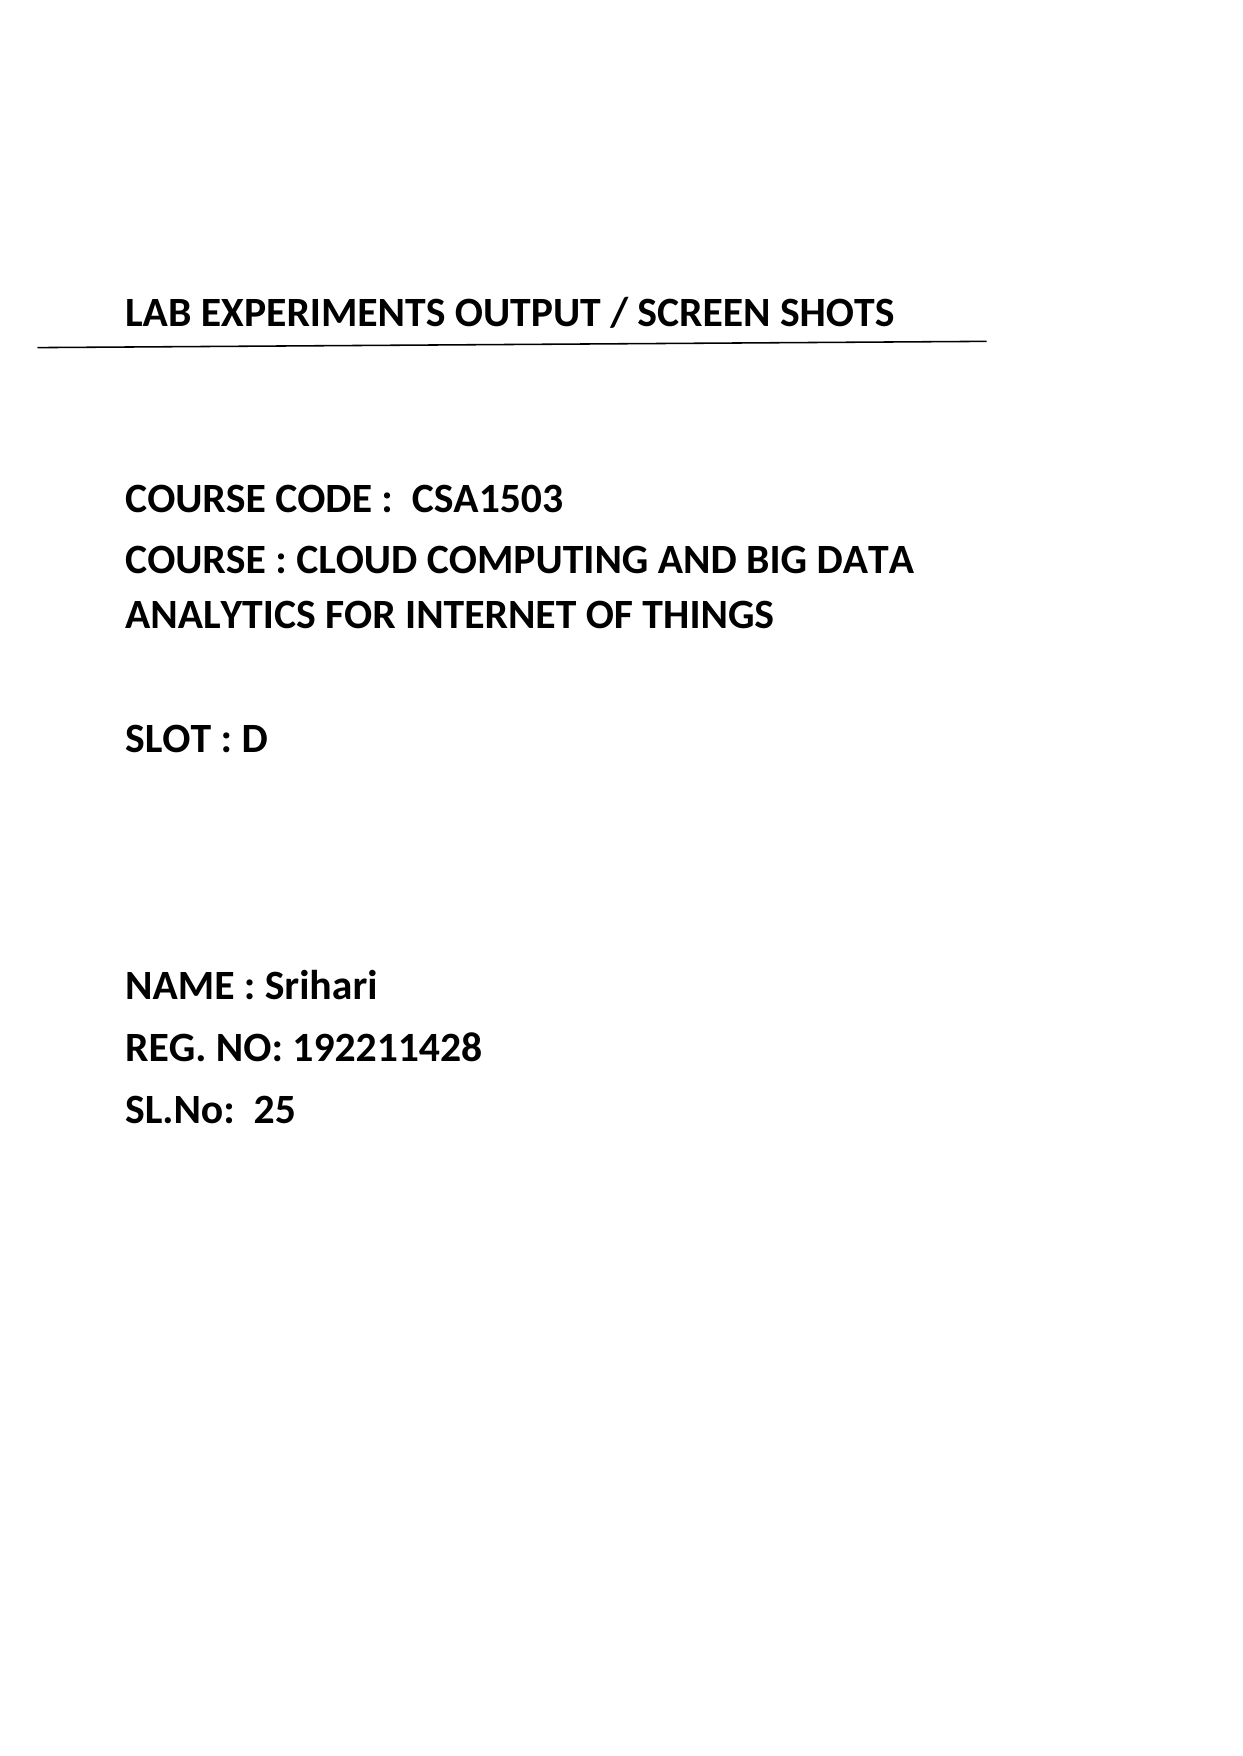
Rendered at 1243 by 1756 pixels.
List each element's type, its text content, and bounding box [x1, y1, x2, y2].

text LAB EXPERIMENTS OUTPUT / SCREEN SHOTS [125, 286, 1087, 337]
text SLOT : D [125, 712, 1087, 763]
text COURSE CODE : CSA1503 [125, 472, 1087, 523]
text REG. NO: 192211428 [125, 1021, 1087, 1072]
text COURSE : CLOUD COMPUTING AND BIG DATA ANALYTICS FOR INTERNET OF THINGS [125, 533, 1087, 639]
text SL.No: 25 [125, 1083, 1087, 1133]
text NAME : Srihari [125, 959, 1087, 1010]
